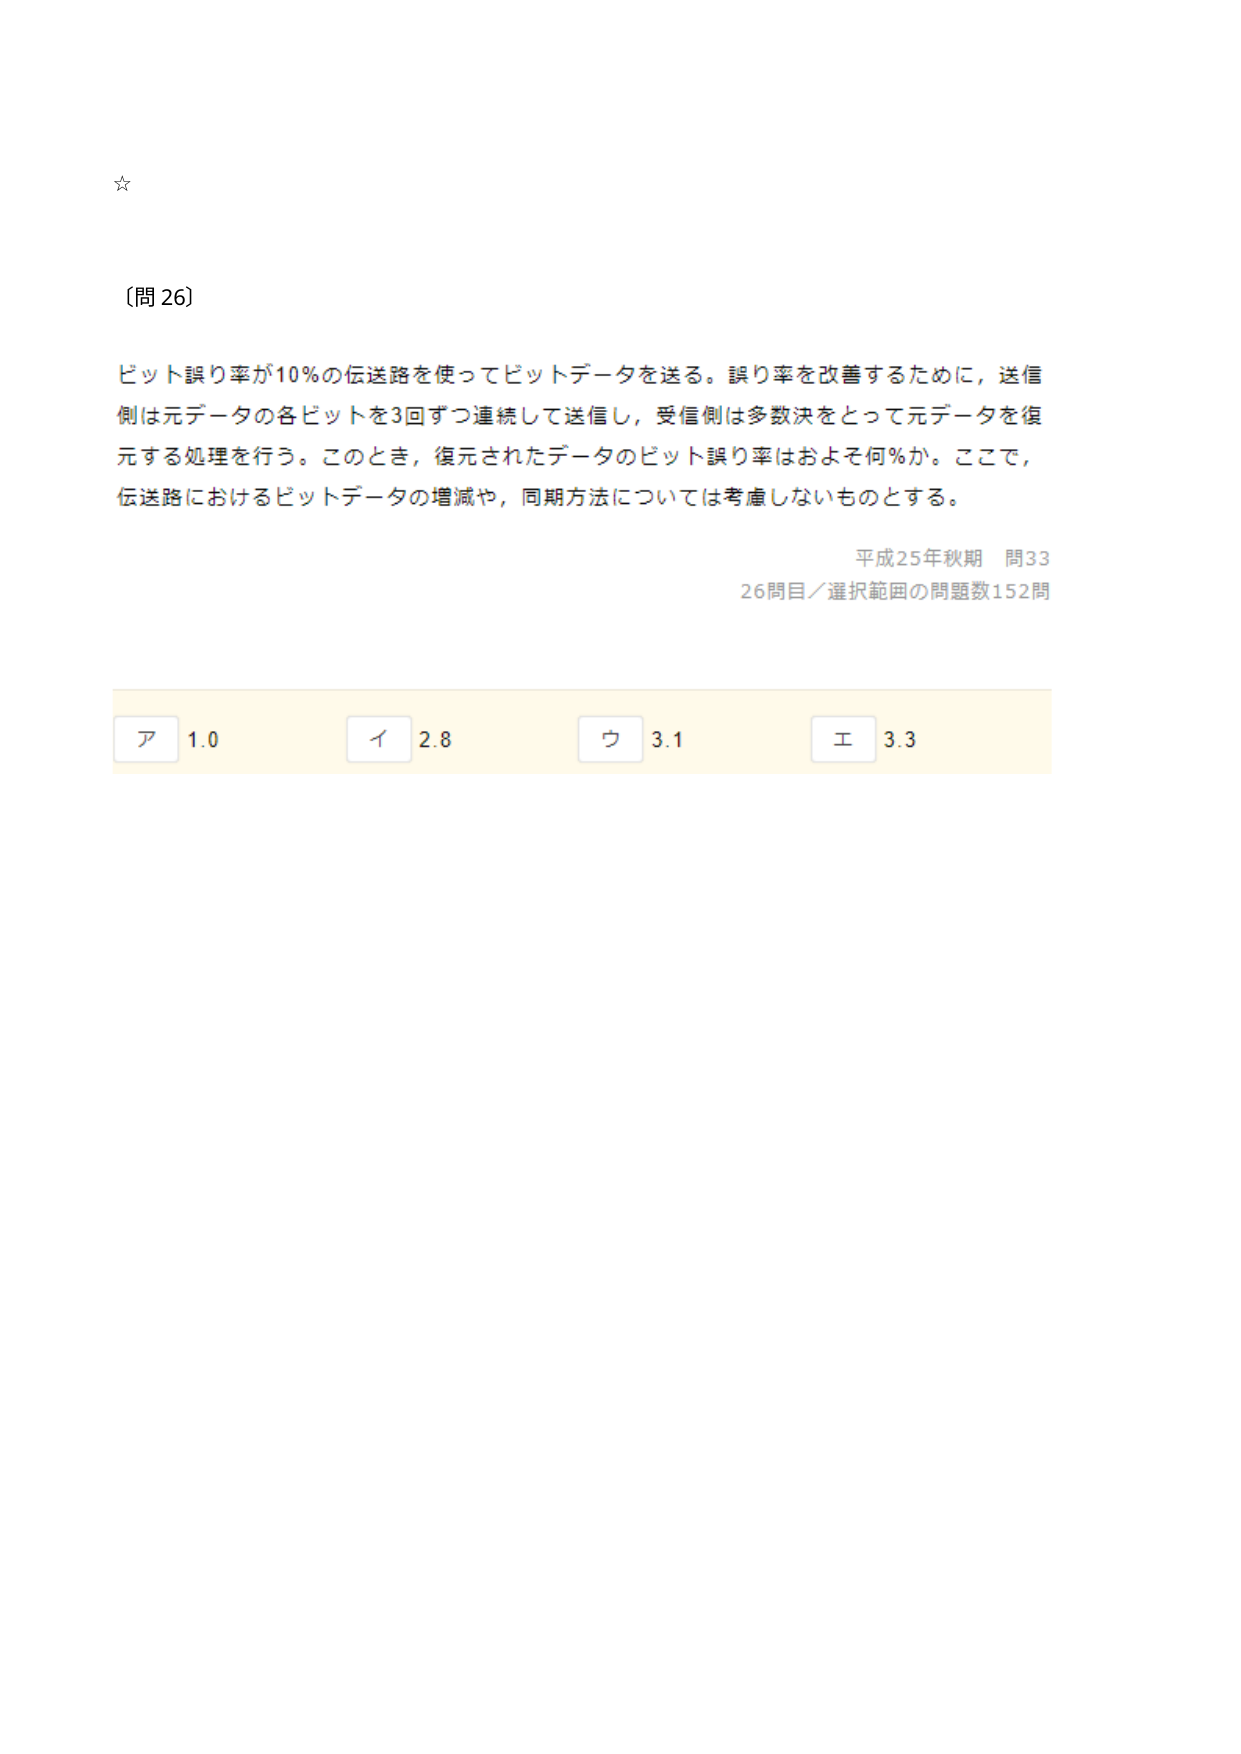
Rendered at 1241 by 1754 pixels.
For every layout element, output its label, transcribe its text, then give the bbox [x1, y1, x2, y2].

text 〔問26〕 [112, 277, 1128, 314]
text ☆ [112, 164, 1128, 202]
picture [112, 352, 1052, 774]
